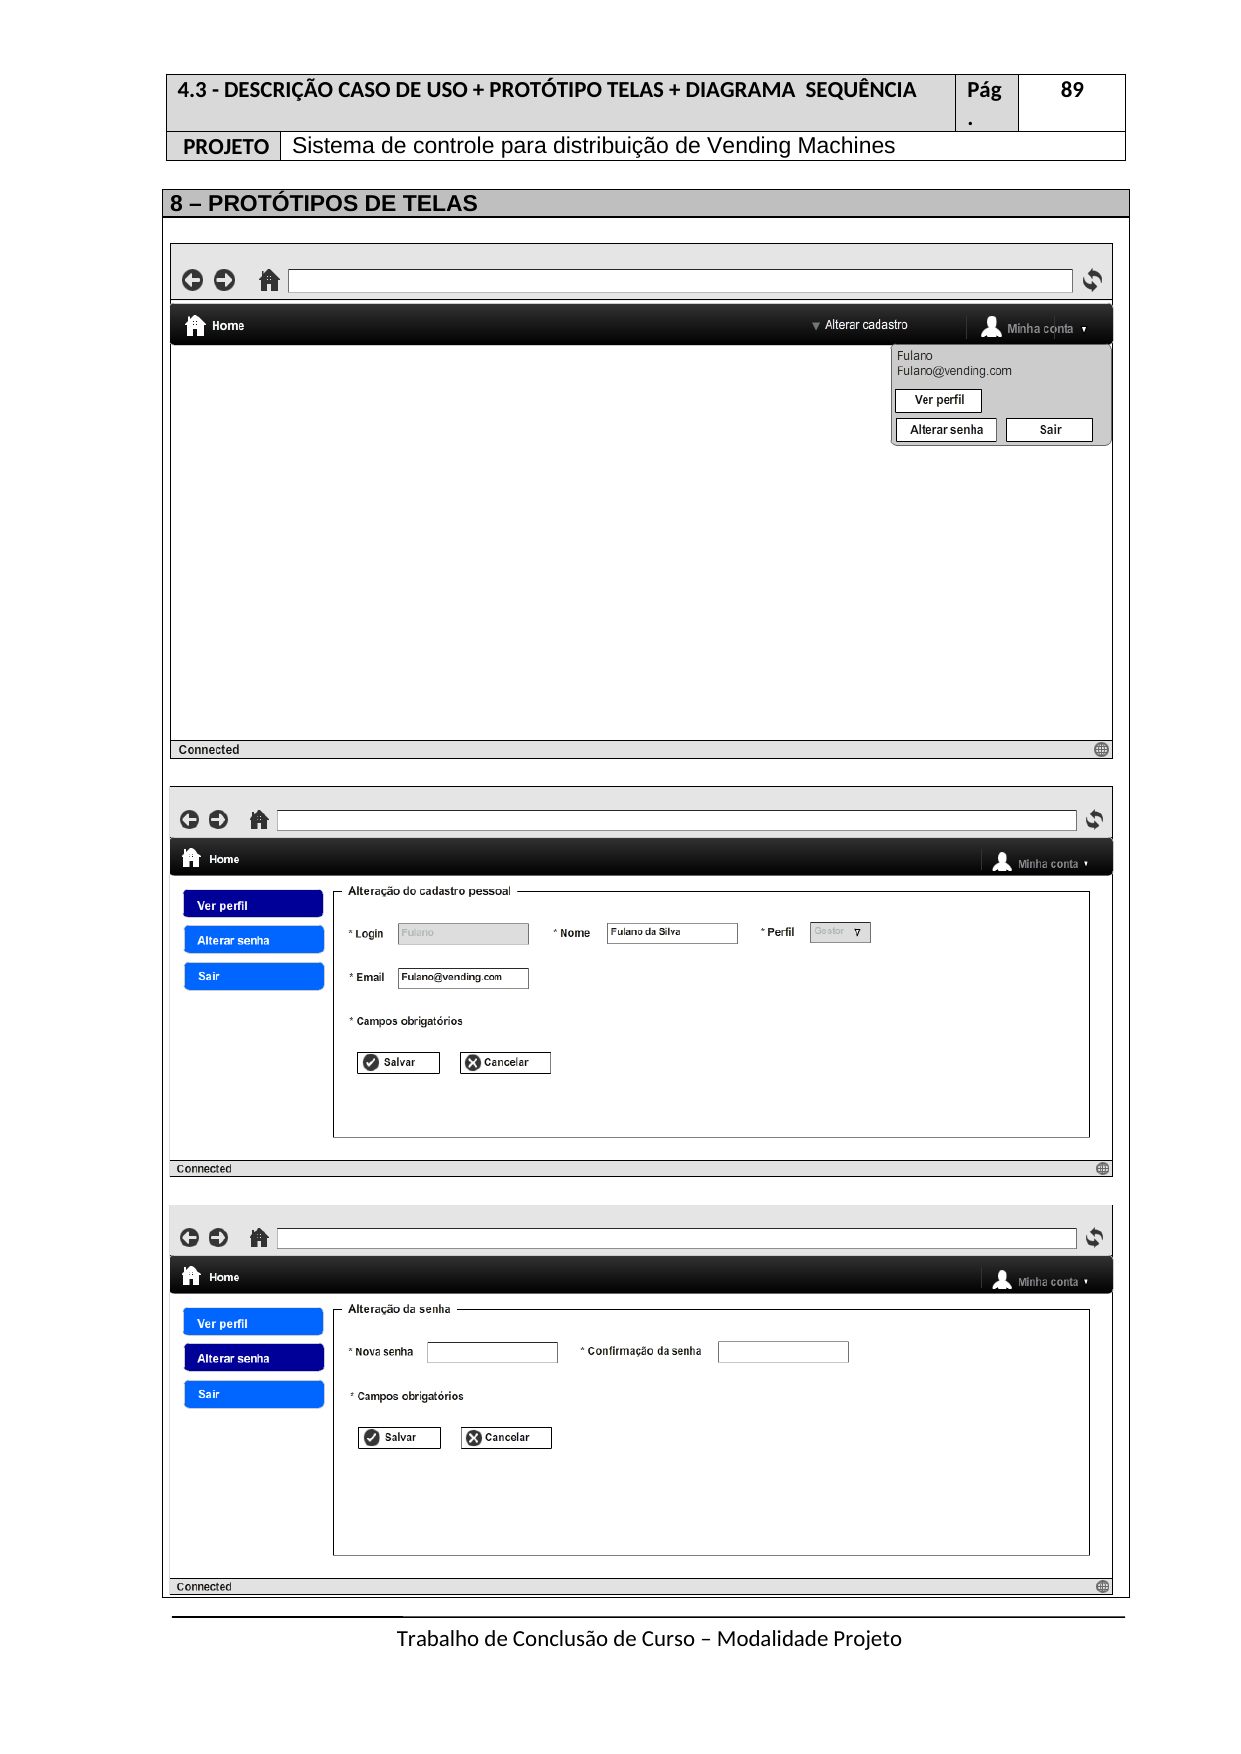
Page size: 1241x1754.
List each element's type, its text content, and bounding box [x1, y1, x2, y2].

picture [169, 243, 1115, 761]
picture [169, 786, 1115, 1179]
table_header 8 – PROTÓTIPOS DE TELAS [163, 190, 1129, 216]
table_cell [163, 218, 1129, 1597]
picture [169, 1205, 1115, 1597]
